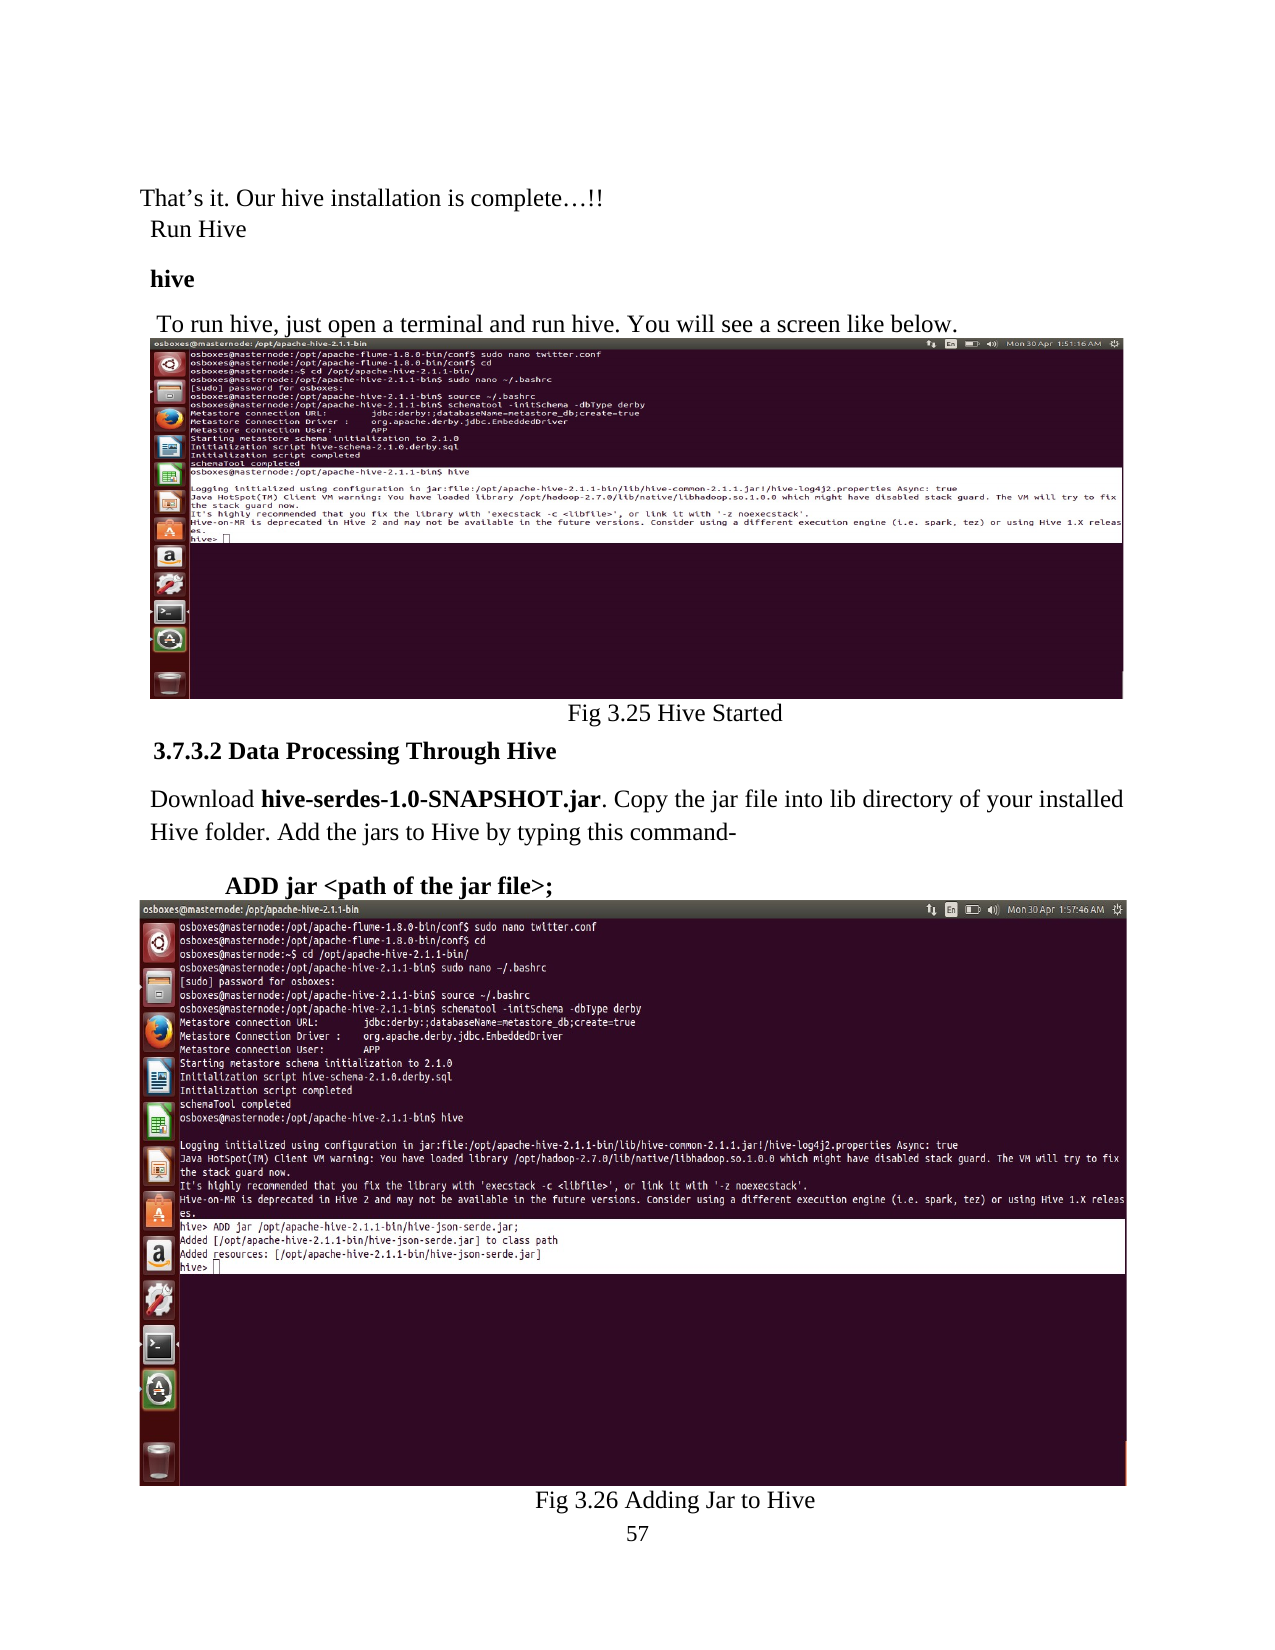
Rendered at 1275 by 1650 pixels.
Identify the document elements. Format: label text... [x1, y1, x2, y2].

picture [139, 900, 1127, 1486]
text To run hive, just open a terminal and run hive. You will see a screen like below. [156, 309, 1210, 337]
text That’s it. Our hive installation is complete…!! [139, 183, 816, 212]
subtitle hive [150, 264, 1210, 292]
subtitle 3.7.3.2 Data Processing Through Hive [139, 736, 1210, 765]
subtitle ADD jar <path of the jar file>; [225, 871, 1210, 900]
picture [150, 338, 1124, 699]
text Download hive-serdes-1.0-SNAPSHOT.jar. Copy the jar file into lib directory of your installed Hive folder. Add the jars to Hive by typing this command- [150, 784, 1125, 846]
text Fig 3.25 Hive Started [139, 698, 1210, 727]
text Run Hive [150, 214, 1210, 243]
